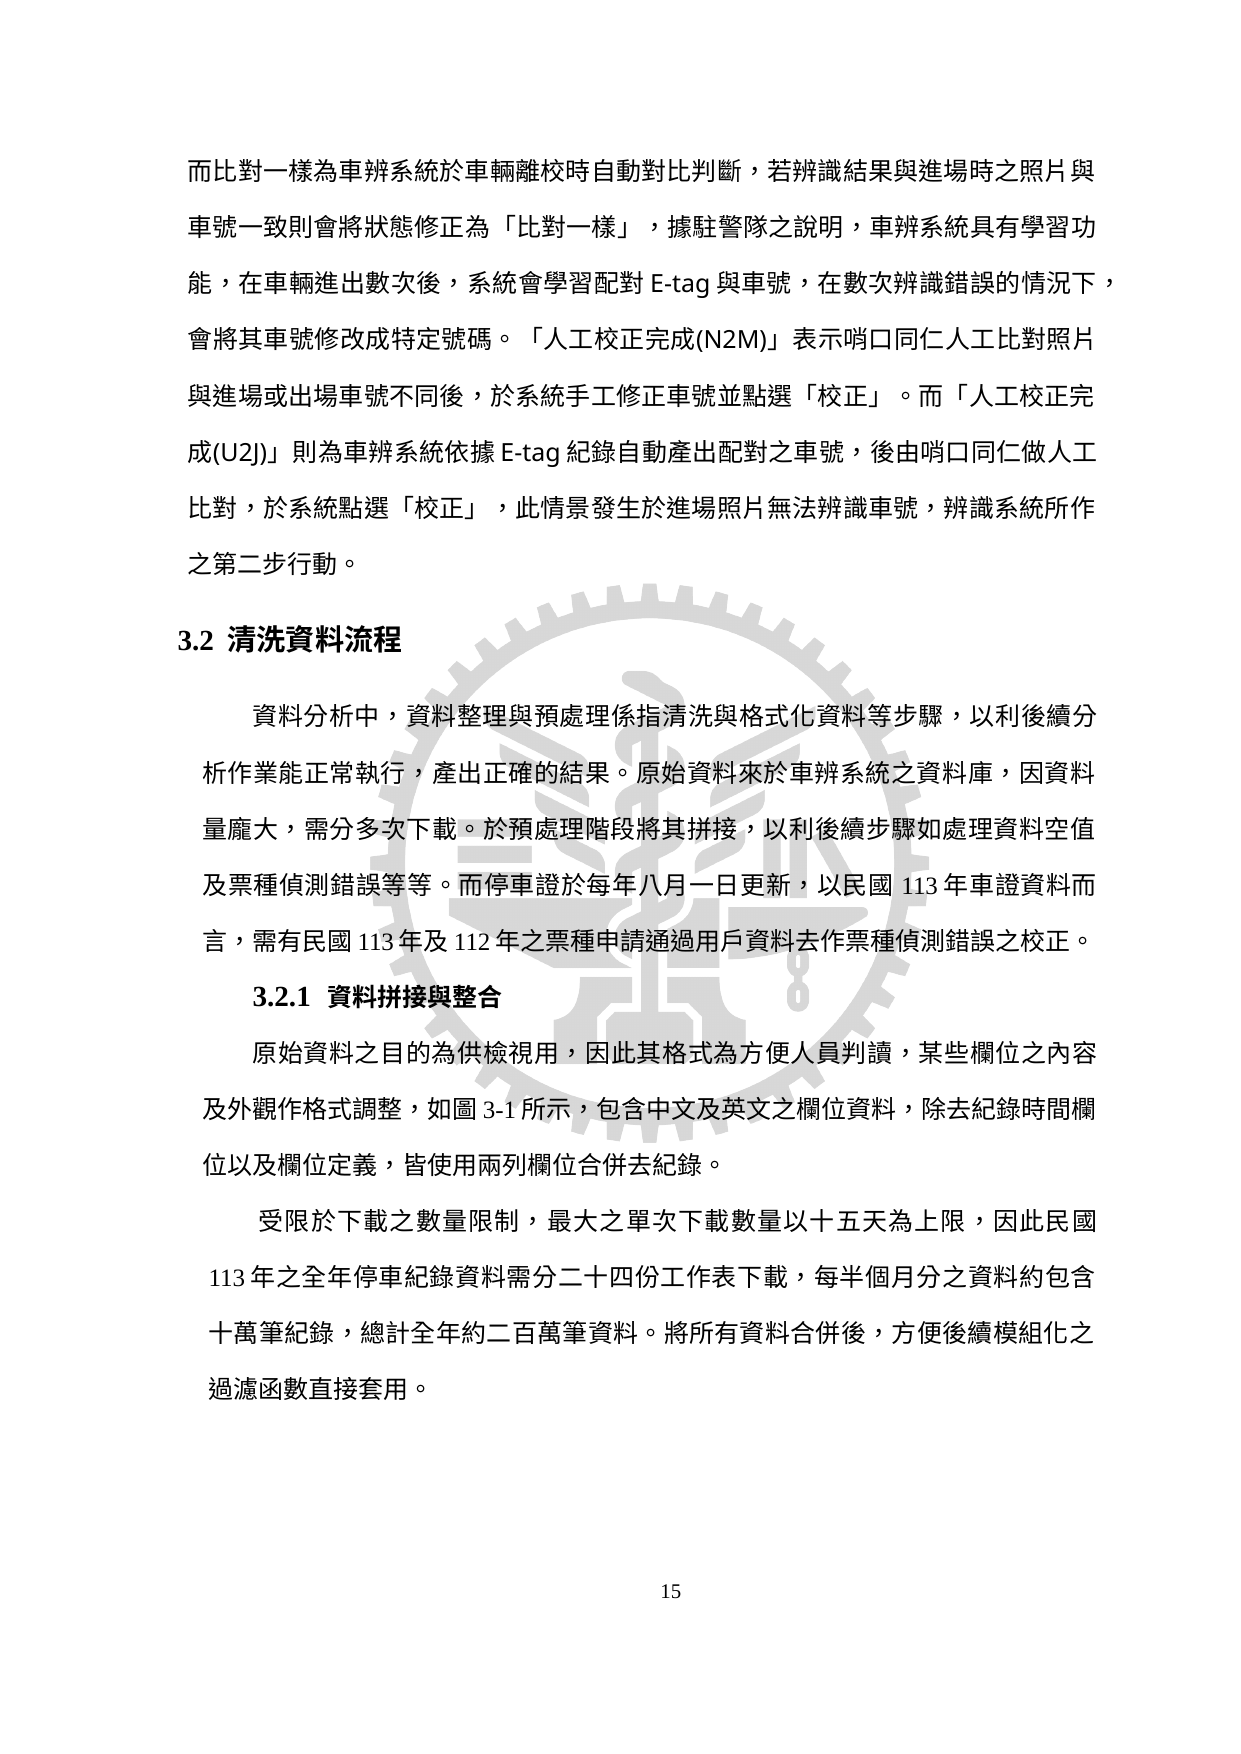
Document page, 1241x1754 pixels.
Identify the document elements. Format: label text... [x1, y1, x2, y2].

subtitle 清洗資料流程 [177, 600, 1097, 675]
subtitle 資料拼接與整合 [202, 977, 1097, 1014]
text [187, 151, 1097, 582]
text 受限於下載之數量限制，最大之單次下載數量以十五天為上限，因此民國113年之全年停車紀錄資料需分二十四份工作表下載，每半個月分之資料約包含十萬筆紀錄，總計全年約二百萬筆資料。將所有資料合併後，方便後續模組化之過濾函數直接套用。 [208, 1201, 1097, 1407]
text 原始資料之目的為供檢視用，因此其格式為方便人員判讀，某些欄位之內容及外觀作格式調整，如圖3-1所示，包含中文及英文之欄位資料，除去紀錄時間欄位以及欄位定義，皆使用兩列欄位合併去紀錄。 [202, 1032, 1097, 1182]
text 資料分析中，資料整理與預處理係指清洗與格式化資料等步驟，以利後續分析作業能正常執行，產出正確的結果。原始資料來於車辨系統之資料庫，因資料量龐大，需分多次下載。於預處理階段將其拼接，以利後續步驟如處理資料空值及票種偵測錯誤等等。而停車證於每年八月一日更新，以民國113年車證資料而言，需有民國113年及112年之票種申請通過用戶資料去作票種偵測錯誤之校正。 [202, 696, 1097, 959]
